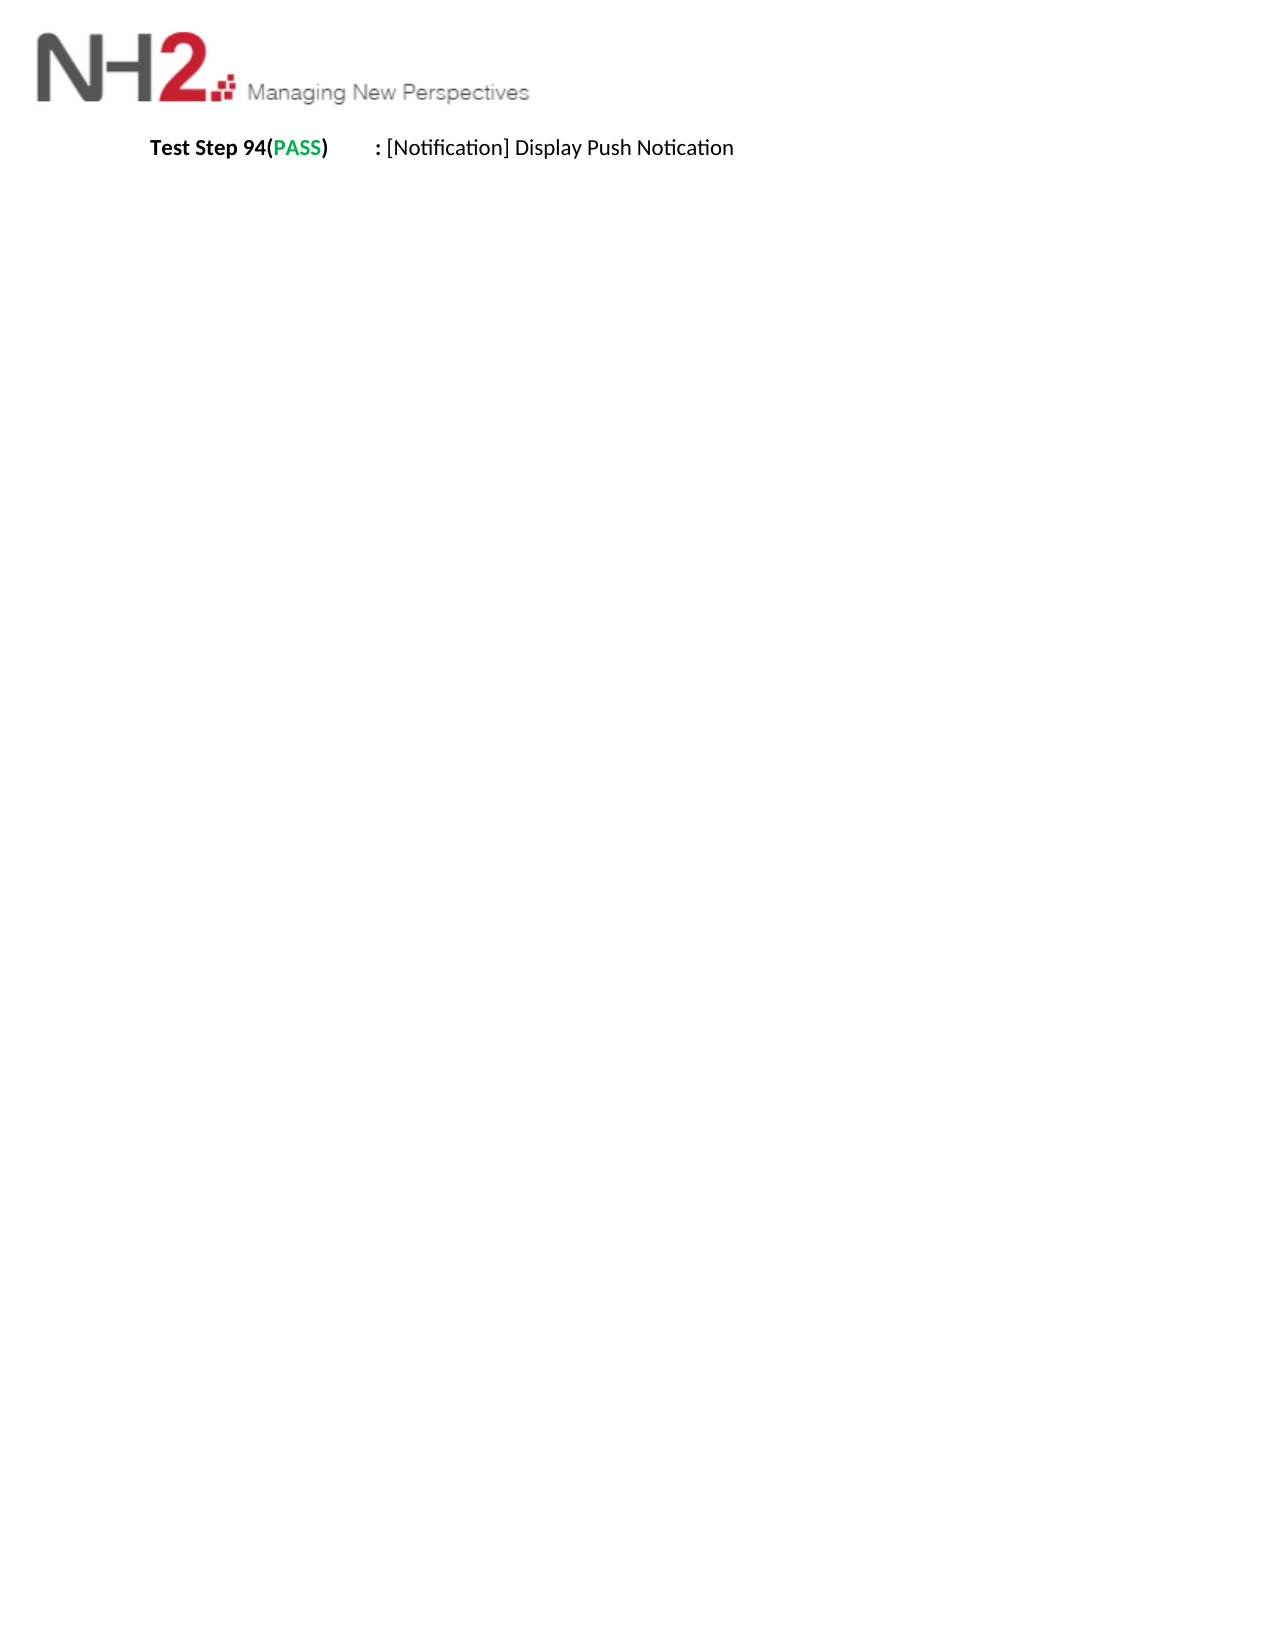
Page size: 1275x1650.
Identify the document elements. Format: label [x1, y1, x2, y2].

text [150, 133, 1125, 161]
picture [26, 23, 540, 111]
